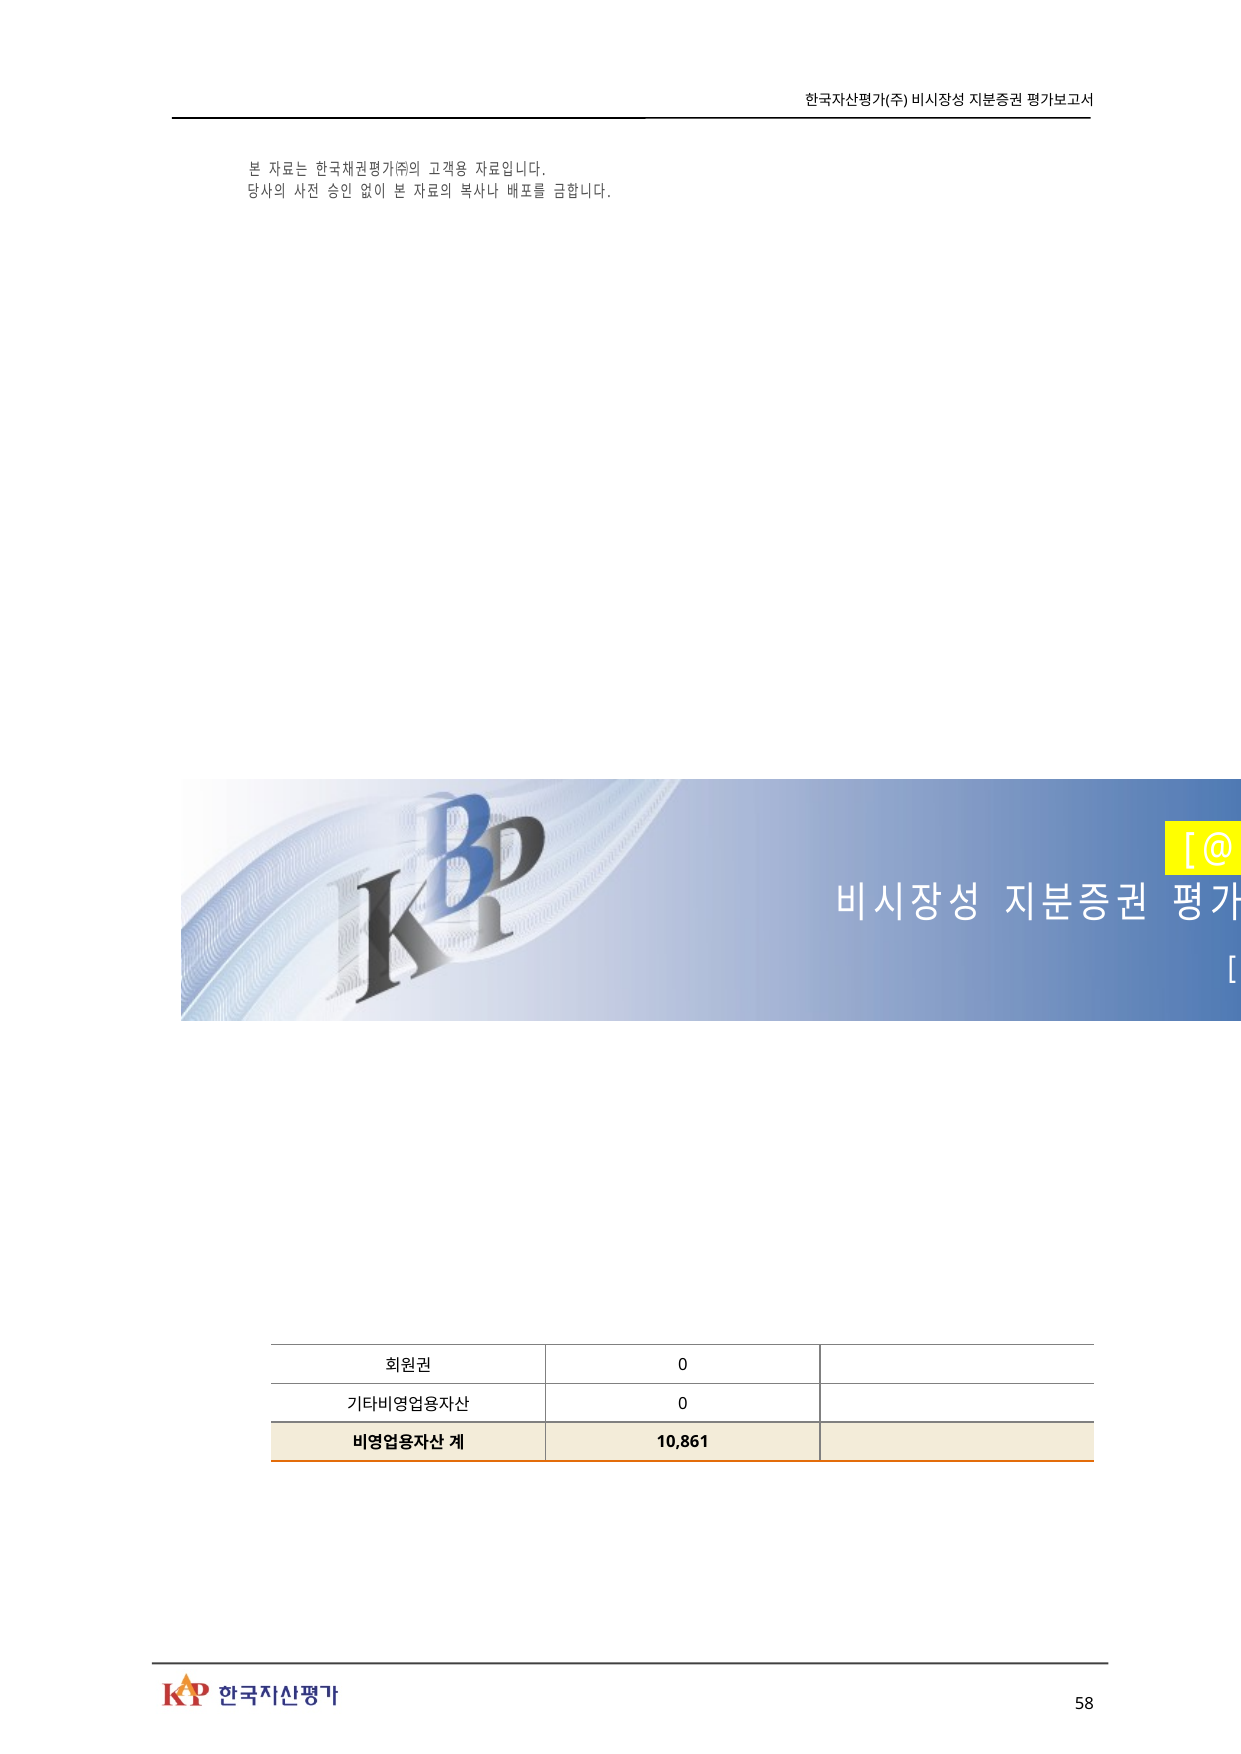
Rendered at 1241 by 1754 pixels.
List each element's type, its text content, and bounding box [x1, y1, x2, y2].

table_cell [821, 1384, 1094, 1421]
table_cell 회원권 [271, 1345, 545, 1383]
table_cell [821, 1345, 1094, 1383]
picture [155, 1669, 345, 1714]
table_cell 0 [546, 1384, 819, 1421]
table_cell 10,861 [546, 1423, 819, 1460]
table_cell 0 [546, 1345, 819, 1383]
table_cell [821, 1423, 1094, 1460]
table_cell 기타비영업용자산 [271, 1384, 545, 1421]
table_cell 비영업용자산 계 [271, 1423, 545, 1460]
